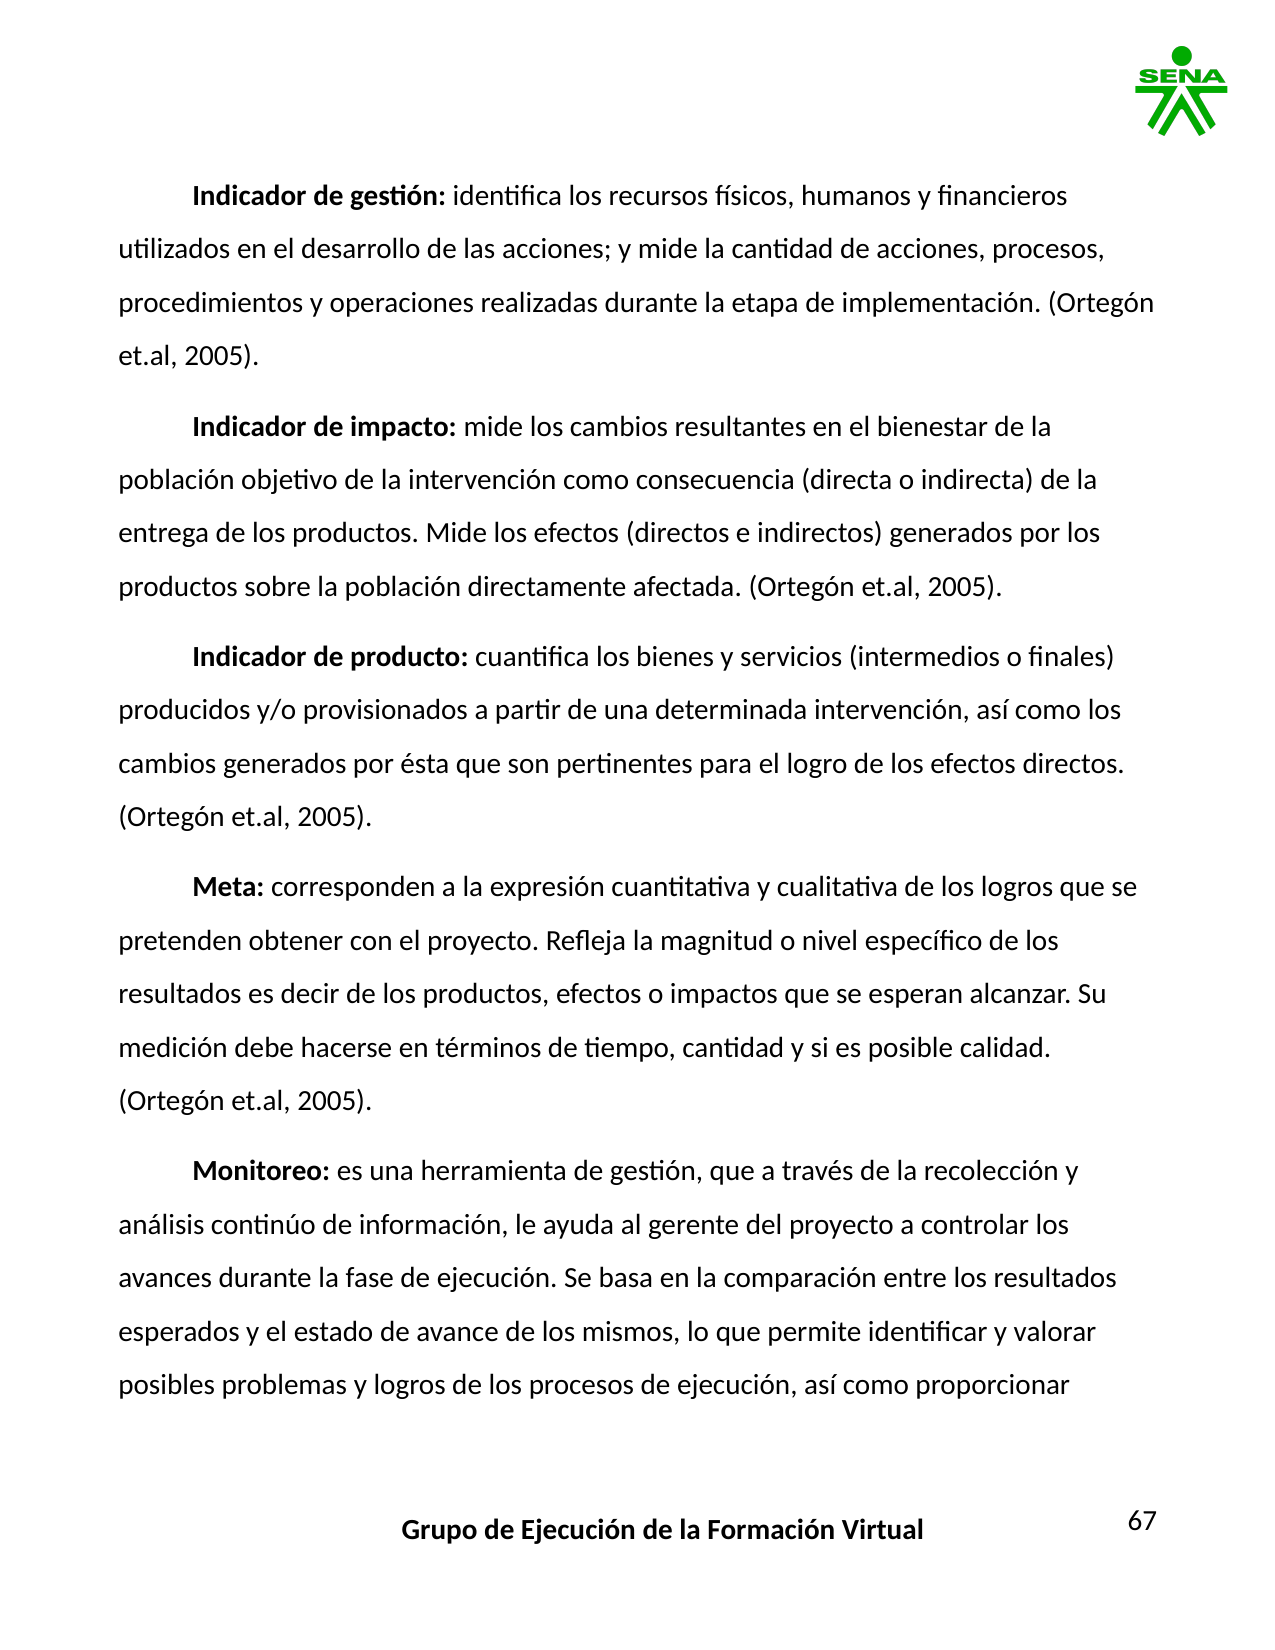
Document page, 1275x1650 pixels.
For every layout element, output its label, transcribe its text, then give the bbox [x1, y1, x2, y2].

picture [1135, 46, 1228, 136]
text Indicador de gestión: identifica los recursos físicos, humanos y financieros utilizados en el desarrollo de las acciones; y mide la cantidad de acciones, procesos, procedimientos y operaciones realizadas durante la etapa de implementación. (Ortegón et.al, 2005). [118, 177, 1157, 373]
text Meta: corresponden a la expresión cuantitativa y cualitativa de los logros que se pretenden obtener con el proyecto. Refleja la magnitud o nivel específico de los resultados es decir de los productos, efectos o impactos que se esperan alcanzar. Su medición debe hacerse en términos de tiempo, cantidad y si es posible calidad. (Ortegón et.al, 2005). [118, 868, 1157, 1118]
text Indicador de impacto: mide los cambios resultantes en el bienestar de la población objetivo de la intervención como consecuencia (directa o indirecta) de la entrega de los productos. Mide los efectos (directos e indirectos) generados por los productos sobre la población directamente afectada. (Ortegón et.al, 2005). [118, 408, 1157, 603]
text Indicador de producto: cuantifica los bienes y servicios (intermedios o finales) producidos y/o provisionados a partir de una determinada intervención, así como los cambios generados por ésta que son pertinentes para el logro de los efectos directos. (Ortegón et.al, 2005). [118, 638, 1157, 834]
